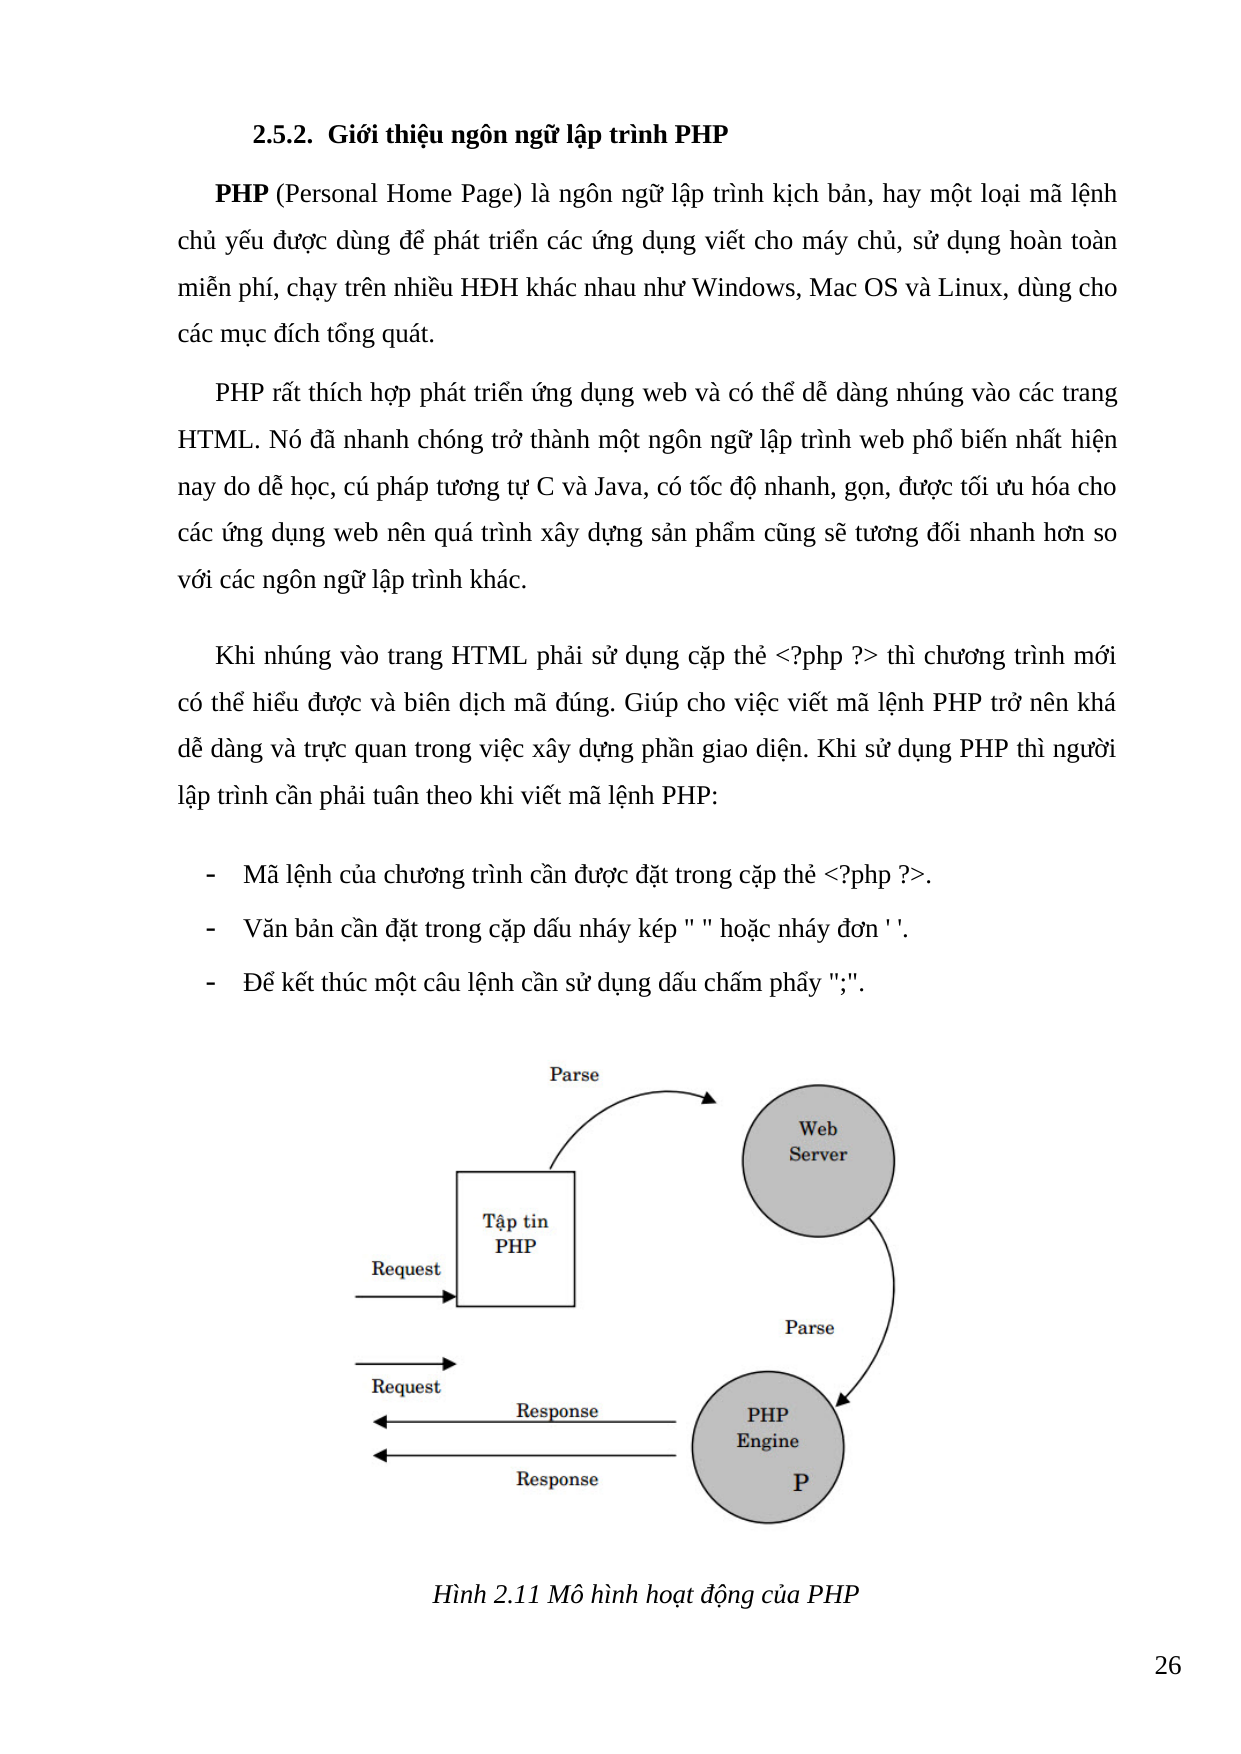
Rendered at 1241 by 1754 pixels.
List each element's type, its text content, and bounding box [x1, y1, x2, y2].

text PHP (Personal Home Page) là ngôn ngữ lập trình kịch bản, hay một loại mã lệnh chủ yếu được dùng để phát triển các ứng dụng viết cho máy chủ, sử dụng hoàn toàn miễn phí, chạy trên nhiều HĐH khác nhau như Windows, Mac OS và Linux, dùng cho các mục đích tổng quát. [177, 255, 1117, 348]
list Để kết thúc một câu lệnh cần sử dụng dấu chấm phẩy ";". [205, 962, 1117, 998]
text PHP rất thích hợp phát triển ứng dụng web và có thể dễ dàng nhúng vào các trang HTML. Nó đã nhanh chóng trở thành một ngôn ngữ lập trình web phổ biến nhất hiện nay do dễ học, cú pháp tương tự C và Java, có tốc độ nhanh, gọn, được tối ưu hóa cho các ứng dụng web nên quá trình xây dựng sản phẩm cũng sẽ tương đối nhanh hơn so với các ngôn ngữ lập trình khác. [177, 454, 1117, 594]
text PHP (Personal Home Page) là ngôn ngữ lập trình kịch bản, hay một loại mã lệnh chủ yếu được dùng để phát triển các ứng dụng viết cho máy chủ, sử dụng hoàn toàn miễn phí, chạy trên nhiều HĐH khác nhau như Windows, Mac OS và Linux, dùng cho các mục đích tổng quát. [177, 177, 1117, 224]
subtitle Giới thiệu ngôn ngữ lập trình PHP [252, 118, 1122, 149]
text Khi nhúng vào trang HTML phải sử dụng cặp thẻ <?php ?> thì chương trình mới có thể hiểu được và biên dịch mã đúng. Giúp cho việc viết mã lệnh PHP trở nên khá dễ dàng và trực quan trong việc xây dựng phần giao diện. Khi sử dụng PHP thì người lập trình cần phải tuân theo khi viết mã lệnh PHP: [177, 639, 1117, 810]
list Mã lệnh của chương trình cần được đặt trong cặp thẻ <?php ?>. [205, 855, 1117, 891]
text PHP rất thích hợp phát triển ứng dụng web và có thể dễ dàng nhúng vào các trang HTML. Nó đã nhanh chóng trở thành một ngôn ngữ lập trình web phổ biến nhất hiện nay do dễ học, cú pháp tương tự C và Java, có tốc độ nhanh, gọn, được tối ưu hóa cho các ứng dụng web nên quá trình xây dựng sản phẩm cũng sẽ tương đối nhanh hơn so với các ngôn ngữ lập trình khác. [177, 376, 1117, 423]
list Văn bản cần đặt trong cặp dấu nháy kép " " hoặc nháy đơn ' '. [205, 909, 1117, 944]
text Hình 2.11 Mô hình hoạt động của PHP [177, 1578, 1117, 1609]
